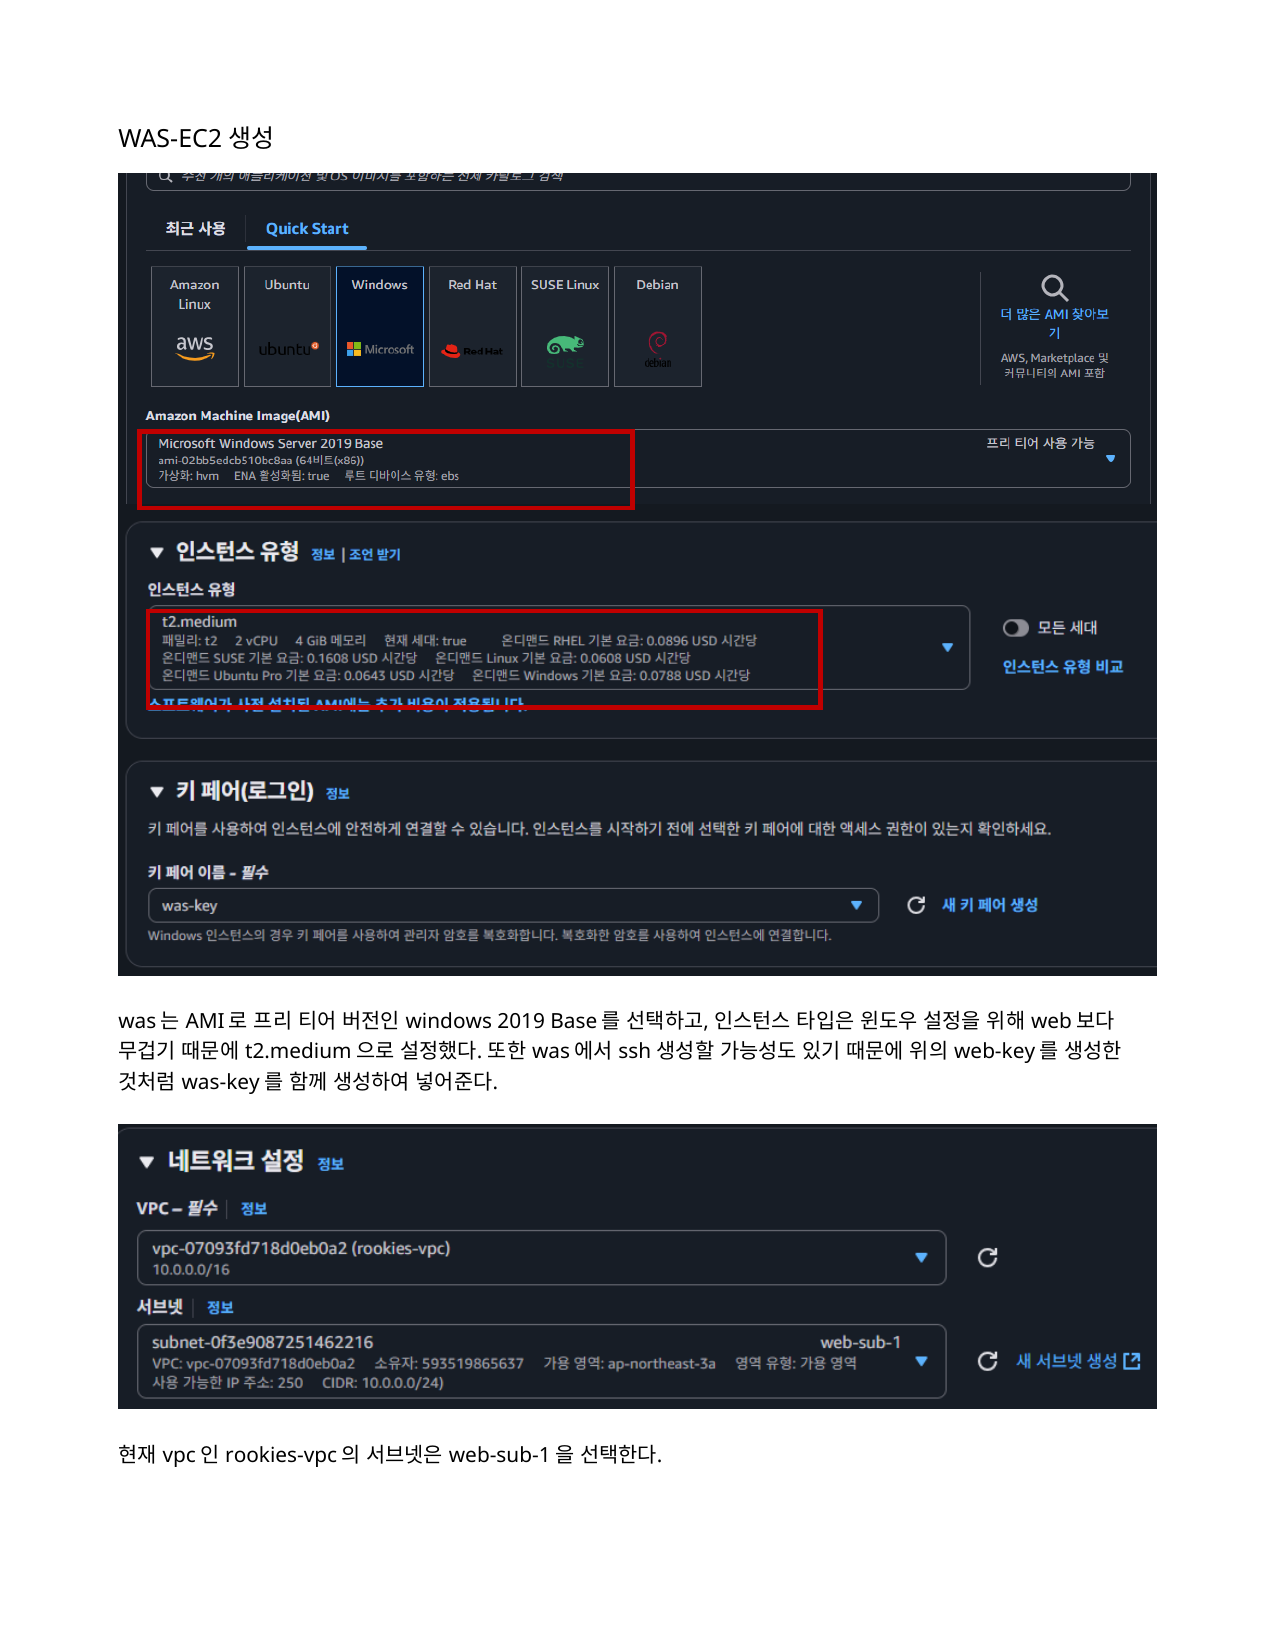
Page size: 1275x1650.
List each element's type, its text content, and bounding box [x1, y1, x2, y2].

text was는 AMI로 프리 티어 버전인 windows 2019 Base를 선택하고, 인스턴스 타입은 윈도우 설정을 위해 web보다 무겁기 때문에 t2.medium으로 설정했다. 또한 was에서 ssh 생성할 가능성도 있기 때문에 위의 web-key를 생성한 것처럼 was-key를 함께 생성하여 넣어준다. [118, 1004, 1157, 1095]
text 현재 vpc인 rookies-vpc의 서브넷은 web-sub-1을 선택한다. [118, 1438, 1157, 1468]
picture [118, 1124, 1157, 1409]
subtitle WAS-EC2 생성 [118, 118, 1157, 154]
picture [118, 173, 1157, 976]
